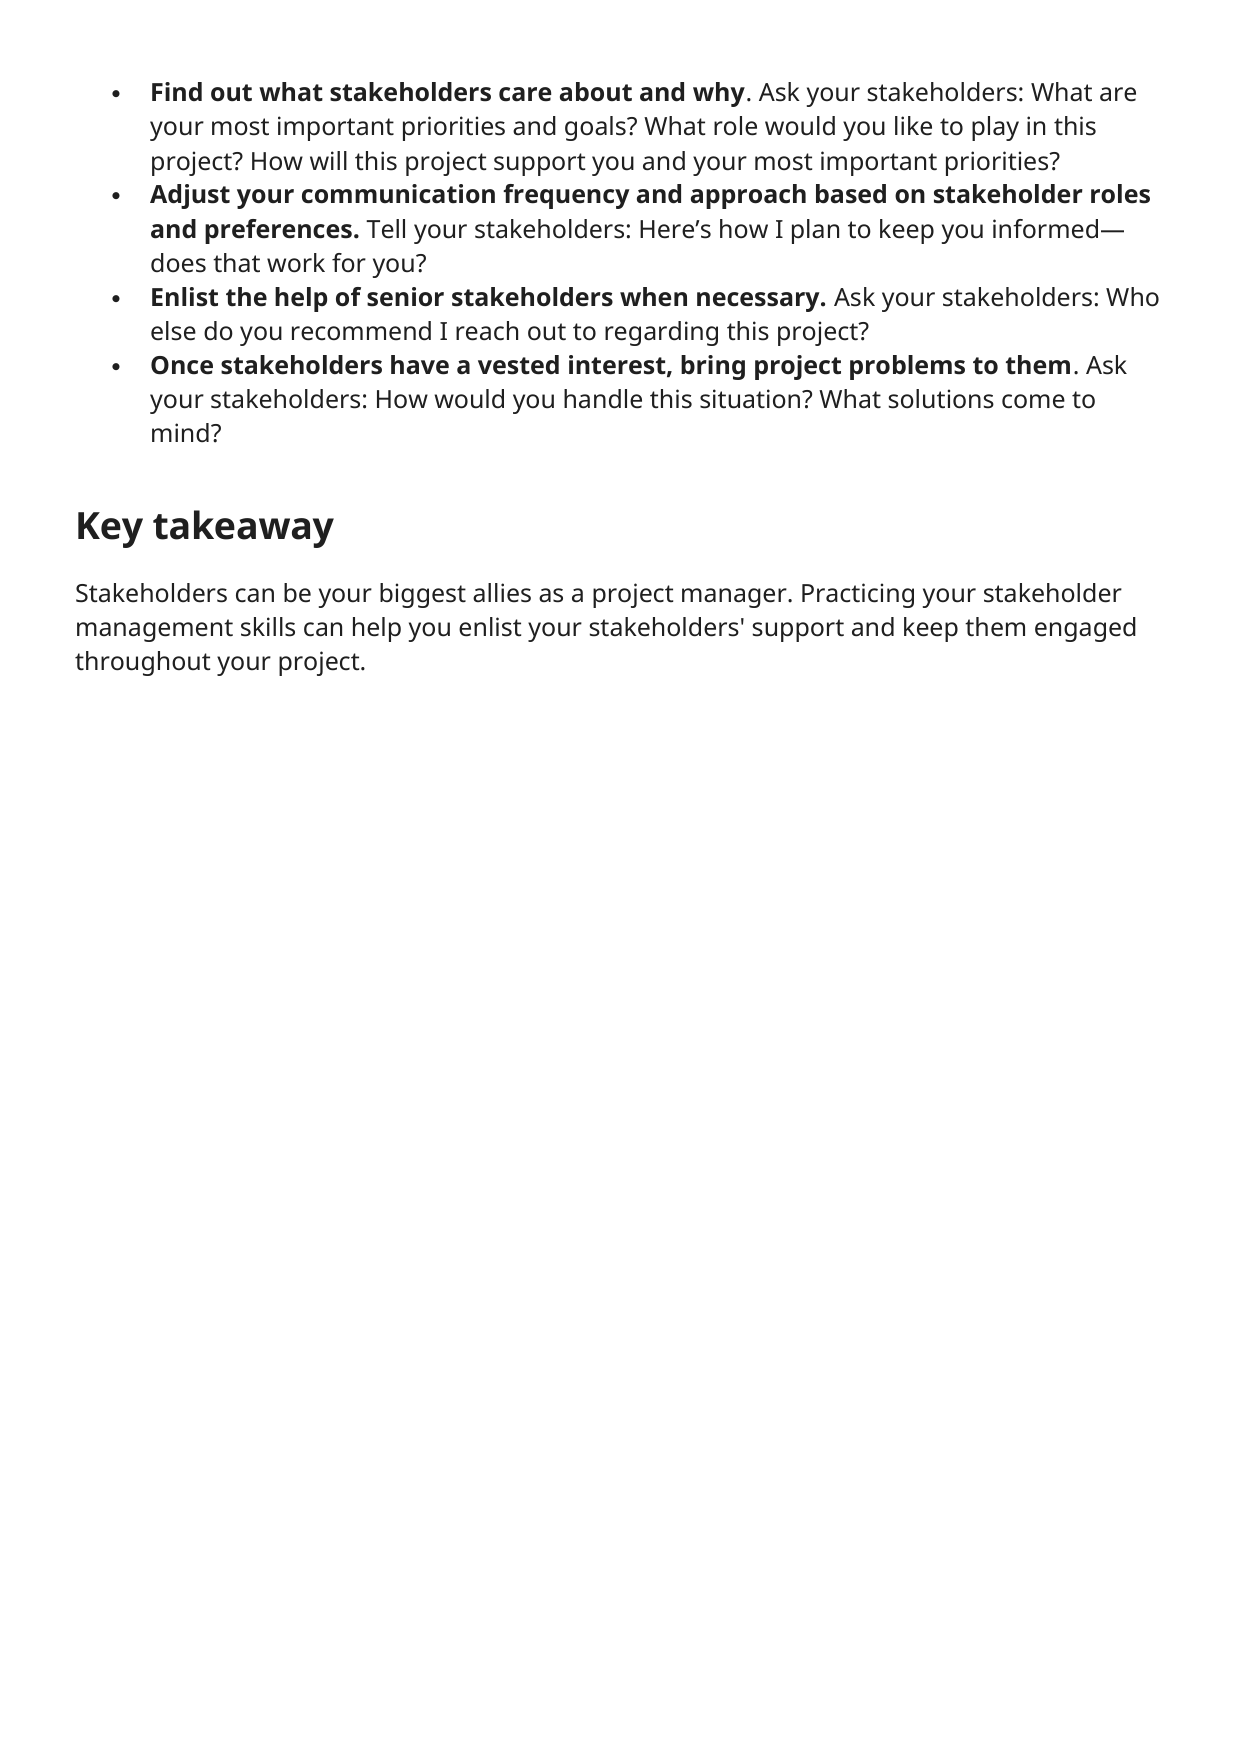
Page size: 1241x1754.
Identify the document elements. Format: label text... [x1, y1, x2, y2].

list Once stakeholders have a vested interest, bring project problems to them. Ask your stakeholders: How would you handle this situation? What solutions come to mind? [112, 347, 1165, 450]
subtitle Key takeaway [75, 500, 1165, 551]
list Adjust your communication frequency and approach based on stakeholder roles and preferences. Tell your stakeholders: Here’s how I plan to keep you informed—does that work for you? [112, 177, 1165, 279]
text Stakeholders can be your biggest allies as a project manager. Practicing your stakeholder management skills can help you enlist your stakeholders' support and keep them engaged throughout your project. [75, 576, 1165, 678]
list Enlist the help of senior stakeholders when necessary. Ask your stakeholders: Who else do you recommend I reach out to regarding this project? [112, 279, 1165, 347]
list Find out what stakeholders care about and why. Ask your stakeholders: What are your most important priorities and goals? What role would you like to play in this project? How will this project support you and your most important priorities? [112, 75, 1165, 177]
